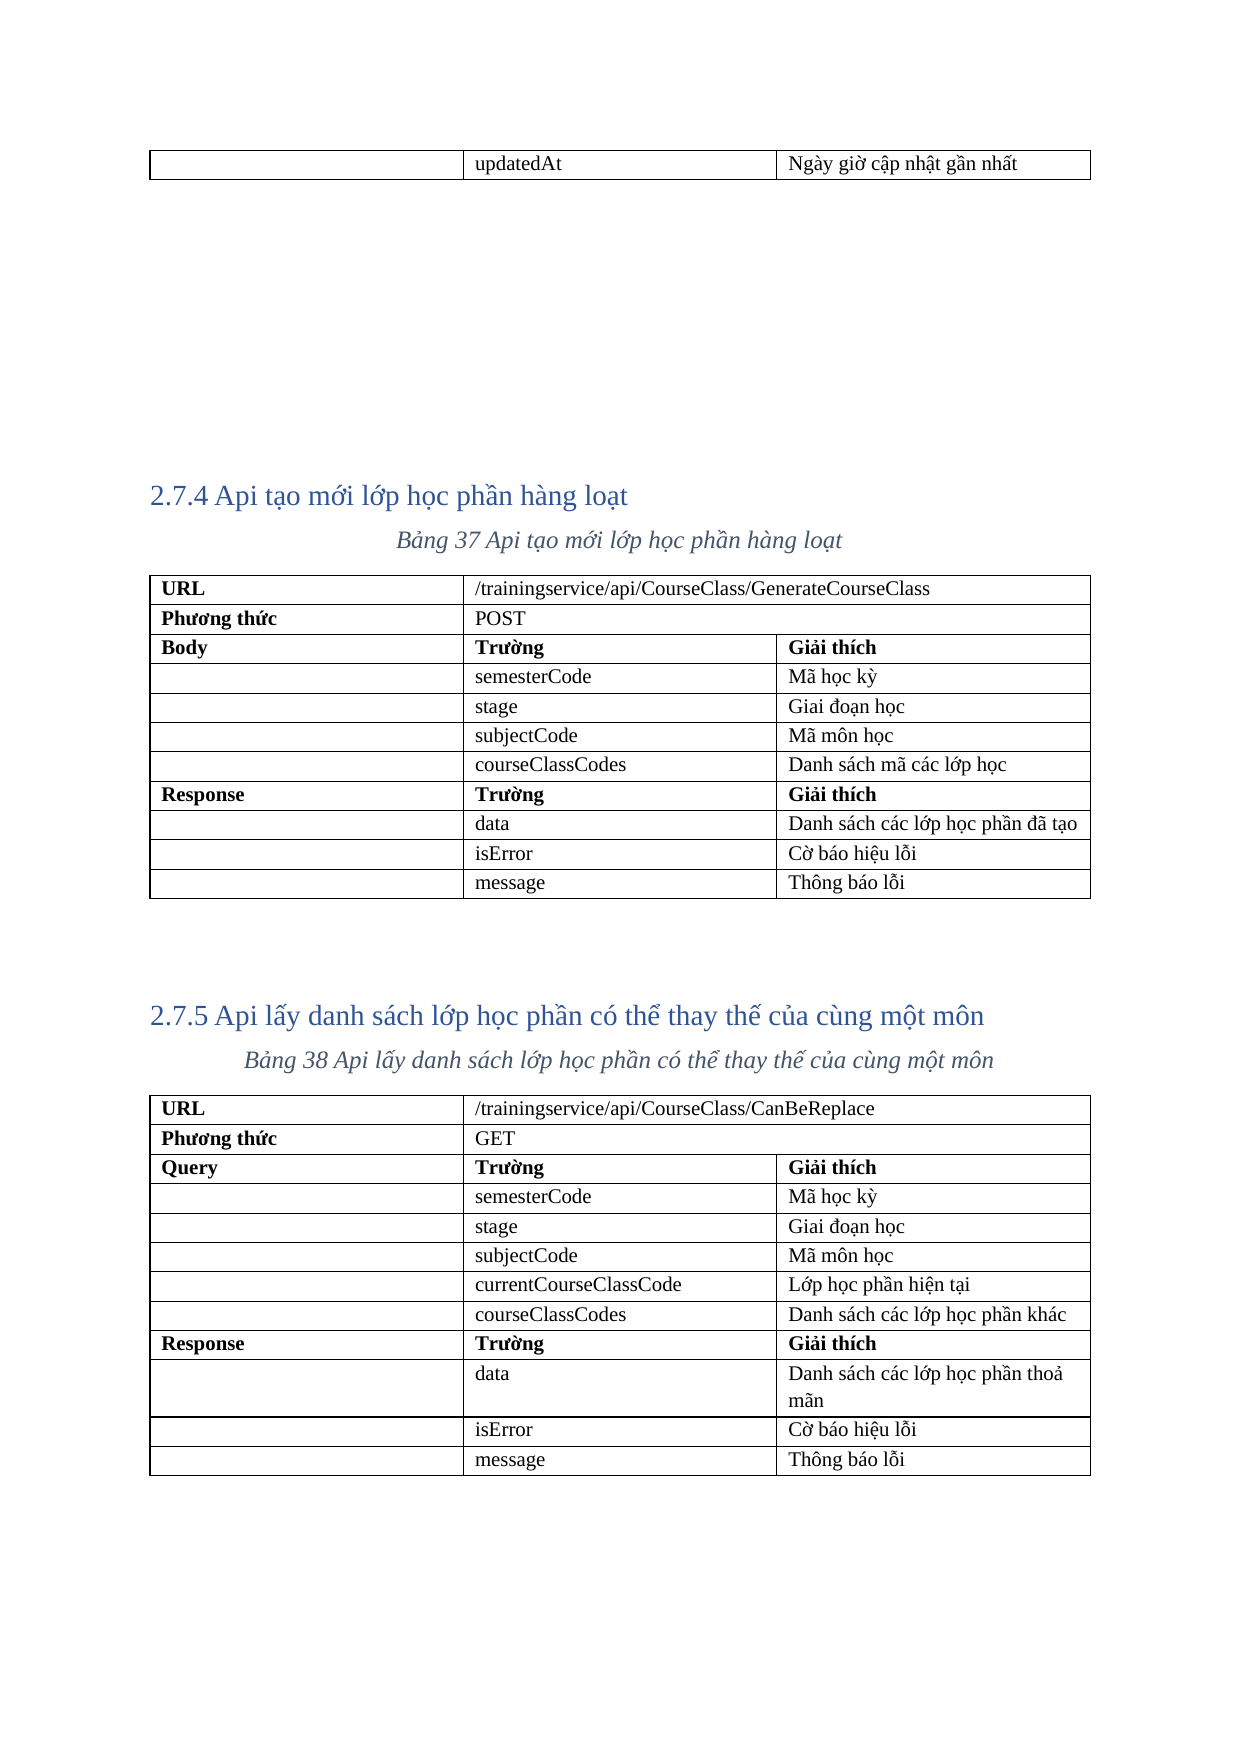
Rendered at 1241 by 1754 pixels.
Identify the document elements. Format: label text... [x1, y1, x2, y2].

table_cell Thông báo lỗi [777, 870, 1090, 898]
table_cell updatedAt [464, 151, 776, 179]
table_cell Phương thức [151, 1125, 463, 1154]
table_cell subjectCode [464, 723, 776, 751]
table_cell GET [464, 1125, 1090, 1154]
table_cell [151, 151, 463, 179]
table_cell POST [464, 605, 1090, 634]
table_cell subjectCode [464, 1243, 776, 1271]
table_cell currentCourseClassCode [464, 1272, 776, 1301]
table_cell Trường [464, 782, 776, 810]
table_header URL [151, 1096, 463, 1124]
table_cell [151, 1272, 463, 1301]
table_cell data [464, 1360, 776, 1416]
table_cell Trường [464, 635, 776, 663]
table_header /trainingservice/api/CourseClass/GenerateCourseClass [464, 576, 1090, 604]
table_cell [151, 870, 463, 898]
table_cell Response [151, 782, 463, 810]
table_cell Giai đoạn học [777, 694, 1090, 722]
table_cell stage [464, 694, 776, 722]
subtitle 2.7.5 Api lấy danh sách lớp học phần có thể thay thế của cùng một môn [150, 998, 1090, 1032]
table_cell Giải thích [777, 635, 1090, 663]
table_cell Lớp học phần hiện tại [777, 1272, 1090, 1301]
table_cell Body [151, 635, 463, 663]
table_cell Giải thích [777, 782, 1090, 810]
table_cell Trường [464, 1155, 776, 1183]
table_cell Query [151, 1155, 463, 1183]
table_cell Ngày giờ cập nhật gần nhất [777, 151, 1090, 179]
table_cell Giải thích [777, 1155, 1090, 1183]
table_cell Mã môn học [777, 1243, 1090, 1271]
table_cell Giai đoạn học [777, 1214, 1090, 1242]
table_cell [151, 811, 463, 839]
table_cell Cờ báo hiệu lỗi [777, 1418, 1090, 1446]
text Bảng 38 Api lấy danh sách lớp học phần có thể thay thế của cùng một môn [150, 1045, 1090, 1074]
subtitle 2.7.4 Api tạo mới lớp học phần hàng loạt [150, 478, 1090, 512]
table_cell message [464, 1447, 776, 1475]
table_cell Cờ báo hiệu lỗi [777, 840, 1090, 869]
table_cell courseClassCodes [464, 1302, 776, 1330]
table_cell [151, 1447, 463, 1475]
table_cell [151, 694, 463, 722]
text Bảng 37 Api tạo mới lớp học phần hàng loạt [150, 525, 1090, 554]
table_header /trainingservice/api/CourseClass/CanBeReplace [464, 1096, 1090, 1124]
table_cell semesterCode [464, 664, 776, 692]
table_cell Response [151, 1331, 463, 1359]
table_cell Danh sách các lớp học phần đã tạo [777, 811, 1090, 839]
table_cell [151, 752, 463, 781]
table_cell message [464, 870, 776, 898]
table_cell isError [464, 840, 776, 869]
table_cell Danh sách các lớp học phần thoả mãn [777, 1360, 1090, 1416]
table_cell data [464, 811, 776, 839]
table_cell [151, 664, 463, 692]
table_cell isError [464, 1418, 776, 1446]
table_header URL [151, 576, 463, 604]
table_cell Giải thích [777, 1331, 1090, 1359]
table_cell Danh sách các lớp học phần khác [777, 1302, 1090, 1330]
table_cell Mã môn học [777, 723, 1090, 751]
table_cell [151, 1302, 463, 1330]
table_cell [151, 1360, 463, 1416]
table_cell [151, 723, 463, 751]
table_cell semesterCode [464, 1184, 776, 1212]
table_cell [151, 1184, 463, 1212]
table_cell stage [464, 1214, 776, 1242]
table_cell Mã học kỳ [777, 664, 1090, 692]
table_cell [151, 840, 463, 869]
table_cell Mã học kỳ [777, 1184, 1090, 1212]
table_cell Danh sách mã các lớp học [777, 752, 1090, 781]
table_cell Phương thức [151, 605, 463, 634]
table_cell courseClassCodes [464, 752, 776, 781]
table_cell [151, 1418, 463, 1446]
table_cell Trường [464, 1331, 776, 1359]
table_cell [151, 1243, 463, 1271]
table_cell Thông báo lỗi [777, 1447, 1090, 1475]
table_cell [151, 1214, 463, 1242]
